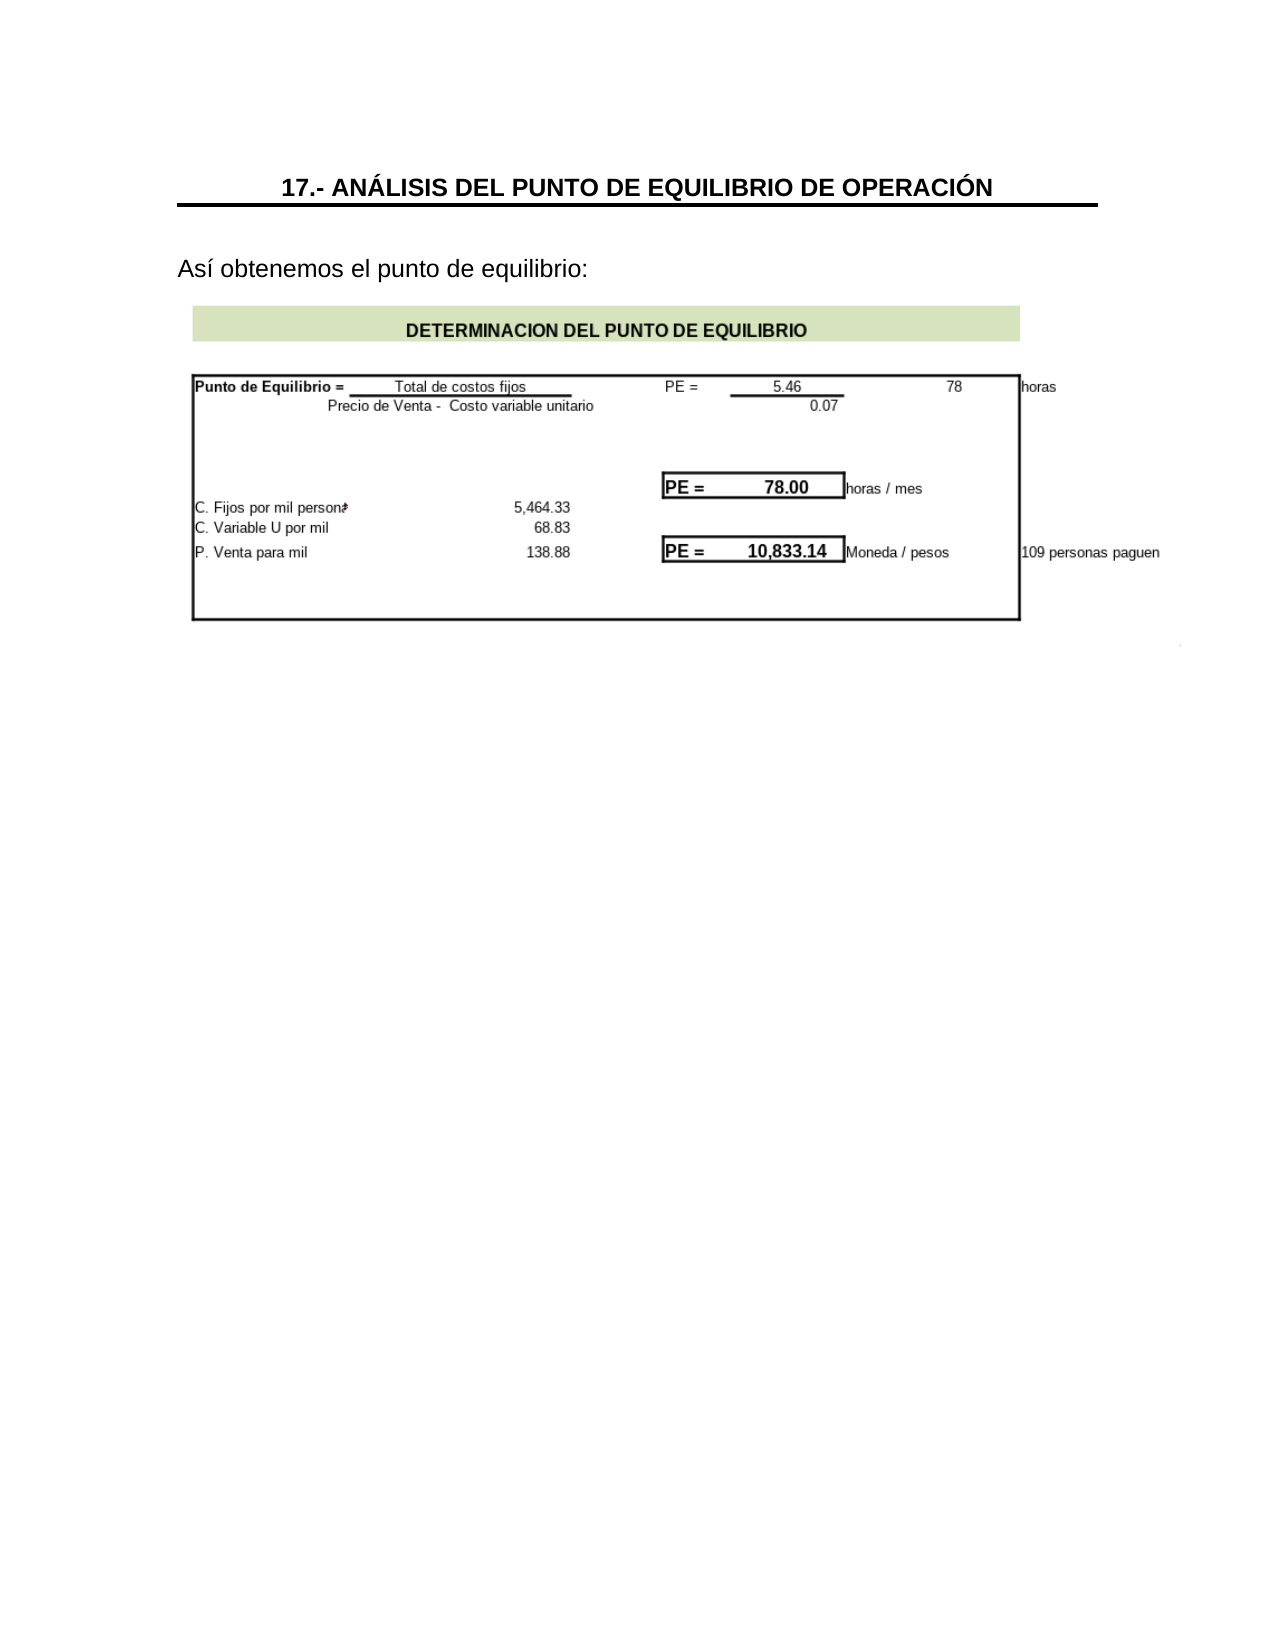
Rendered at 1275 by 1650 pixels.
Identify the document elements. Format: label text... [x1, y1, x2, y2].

subtitle 17.- ANÁLISIS DEL PUNTO DE EQUILIBRIO DE OPERACIÓN [177, 173, 1098, 203]
picture [177, 299, 1182, 647]
text Así obtenemos el punto de equilibrio: [177, 254, 1098, 283]
